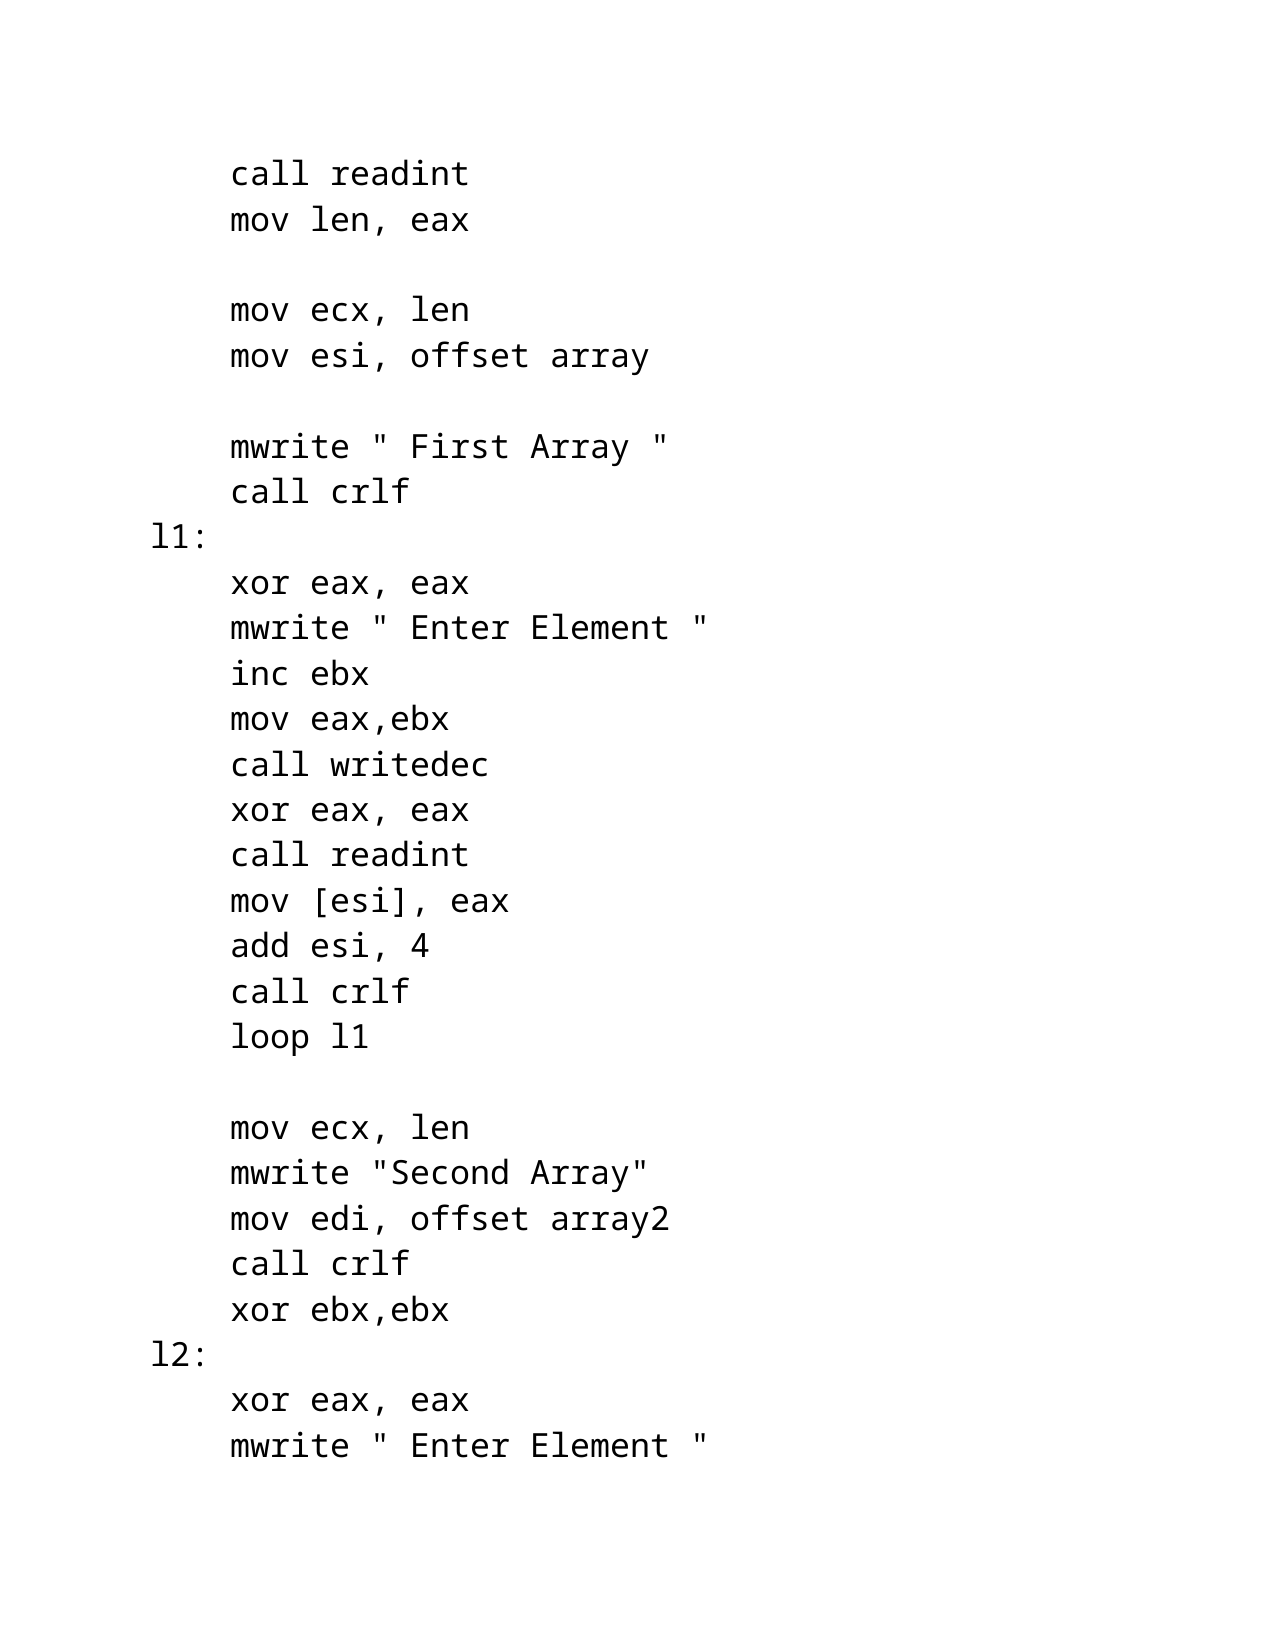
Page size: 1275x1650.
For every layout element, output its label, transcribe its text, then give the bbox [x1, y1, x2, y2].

text xor eax, eax [150, 786, 1125, 831]
text mov esi, offset array [150, 332, 1125, 377]
text l1: [150, 513, 1125, 559]
text mov edi, offset array2 [150, 1194, 1125, 1240]
text add esi, 4 [150, 922, 1125, 967]
text loop l1 [150, 1013, 1125, 1058]
text xor ebx,ebx [150, 1285, 1125, 1331]
text call readint [150, 831, 1125, 877]
text mwrite "Second Array" [150, 1149, 1125, 1194]
text call crlf [150, 967, 1125, 1013]
text mov ecx, len [150, 286, 1125, 332]
text mwrite " First Array " [150, 422, 1125, 468]
text call writedec [150, 740, 1125, 786]
text call crlf [150, 1240, 1125, 1285]
text mwrite " Enter Element " [150, 1422, 1125, 1467]
text l2: [150, 1331, 1125, 1376]
text inc ebx [150, 649, 1125, 695]
text xor eax, eax [150, 1376, 1125, 1422]
text xor eax, eax [150, 559, 1125, 604]
text call crlf [150, 468, 1125, 513]
text mov [esi], eax [150, 877, 1125, 922]
text call readint [150, 150, 1125, 195]
text mwrite " Enter Element " [150, 604, 1125, 649]
text mov ecx, len [150, 1104, 1125, 1149]
text mov len, eax [150, 195, 1125, 241]
text mov eax,ebx [150, 695, 1125, 740]
